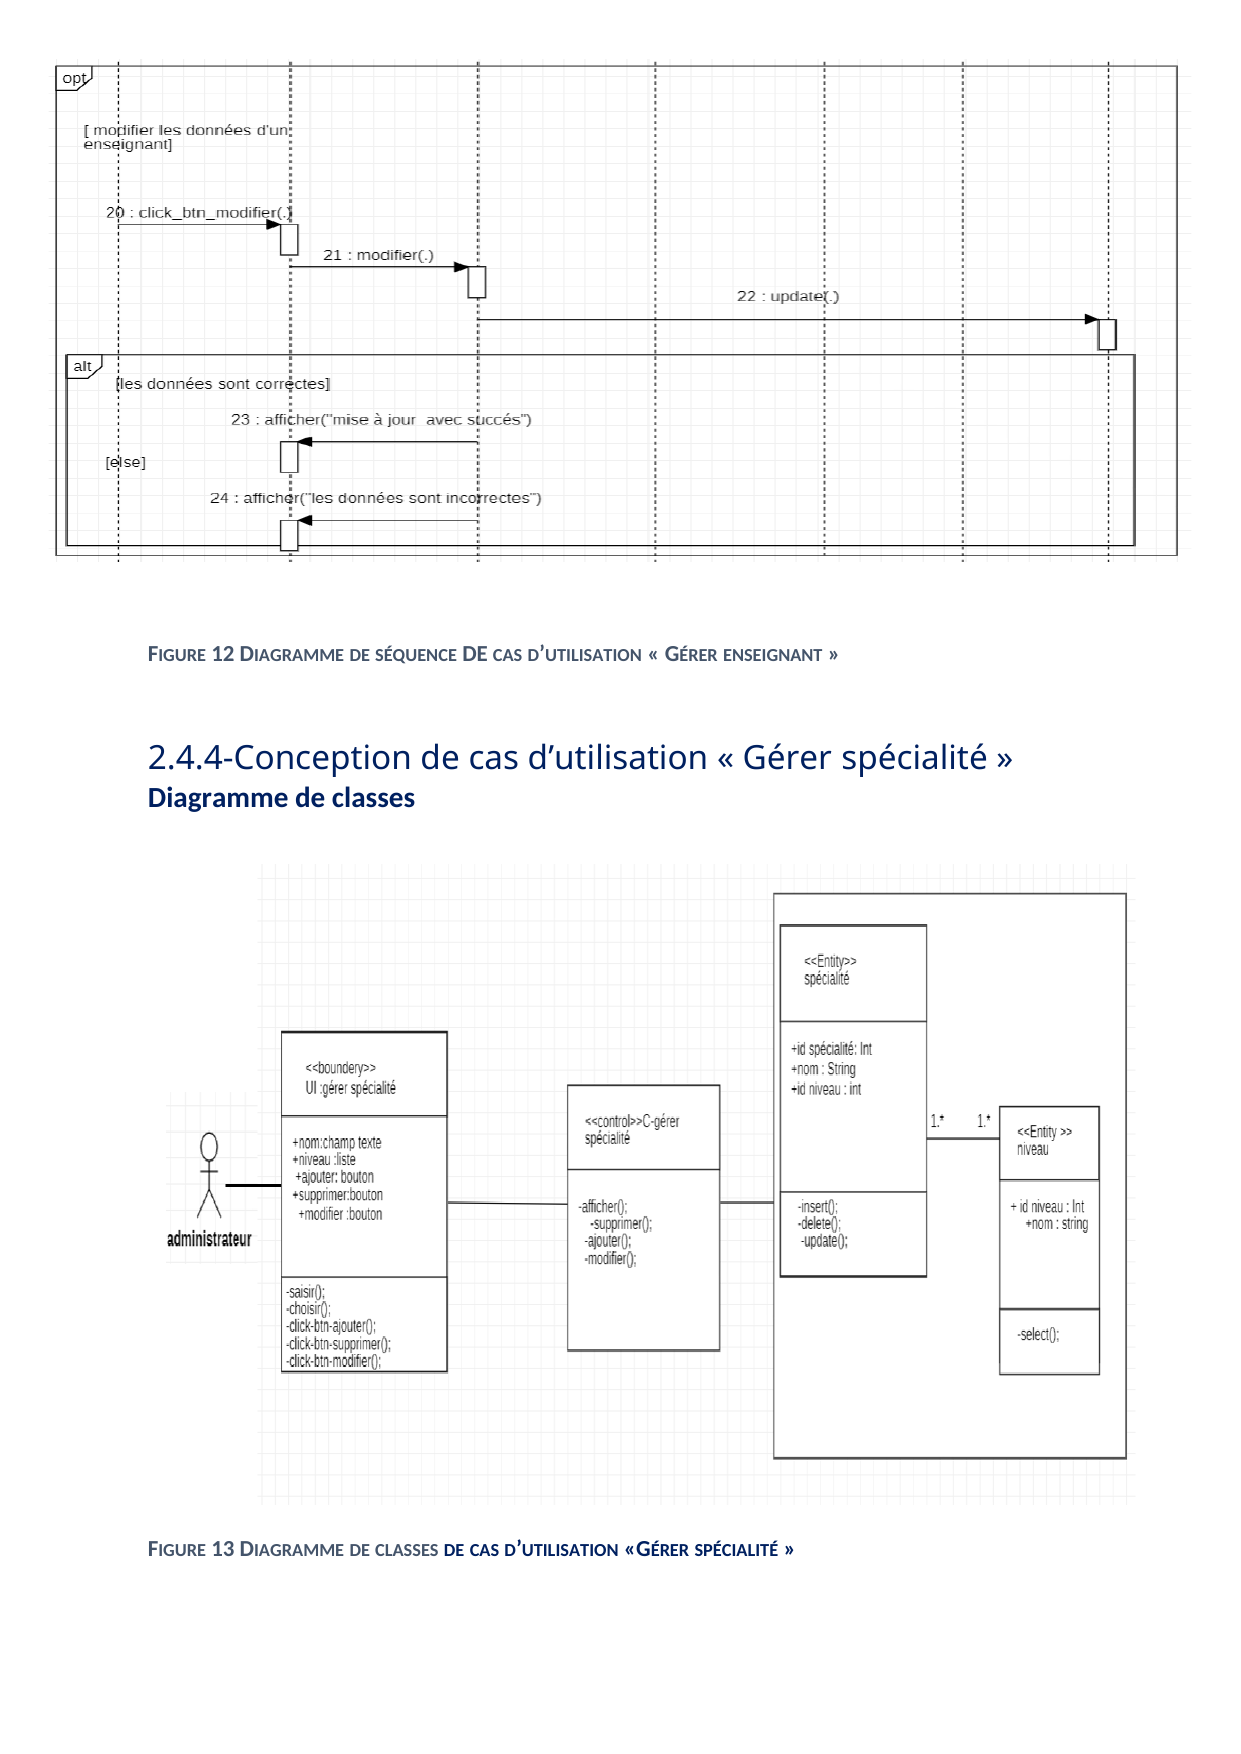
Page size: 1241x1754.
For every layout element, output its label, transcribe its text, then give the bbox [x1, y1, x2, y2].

picture [147, 834, 1143, 1515]
text Figure 13 Diagramme de classes de cas d’utilisation «Gérer spécialité » [148, 1534, 1093, 1562]
picture [48, 59, 1192, 562]
text Figure 12 Diagramme de séquence DE cas d’utilisation « Gérer enseignant » [148, 639, 1093, 667]
subtitle 2.4.4-Conception de cas d’utilisation « Gérer spécialité » [148, 733, 1093, 779]
text Diagramme de classes [148, 779, 1093, 814]
